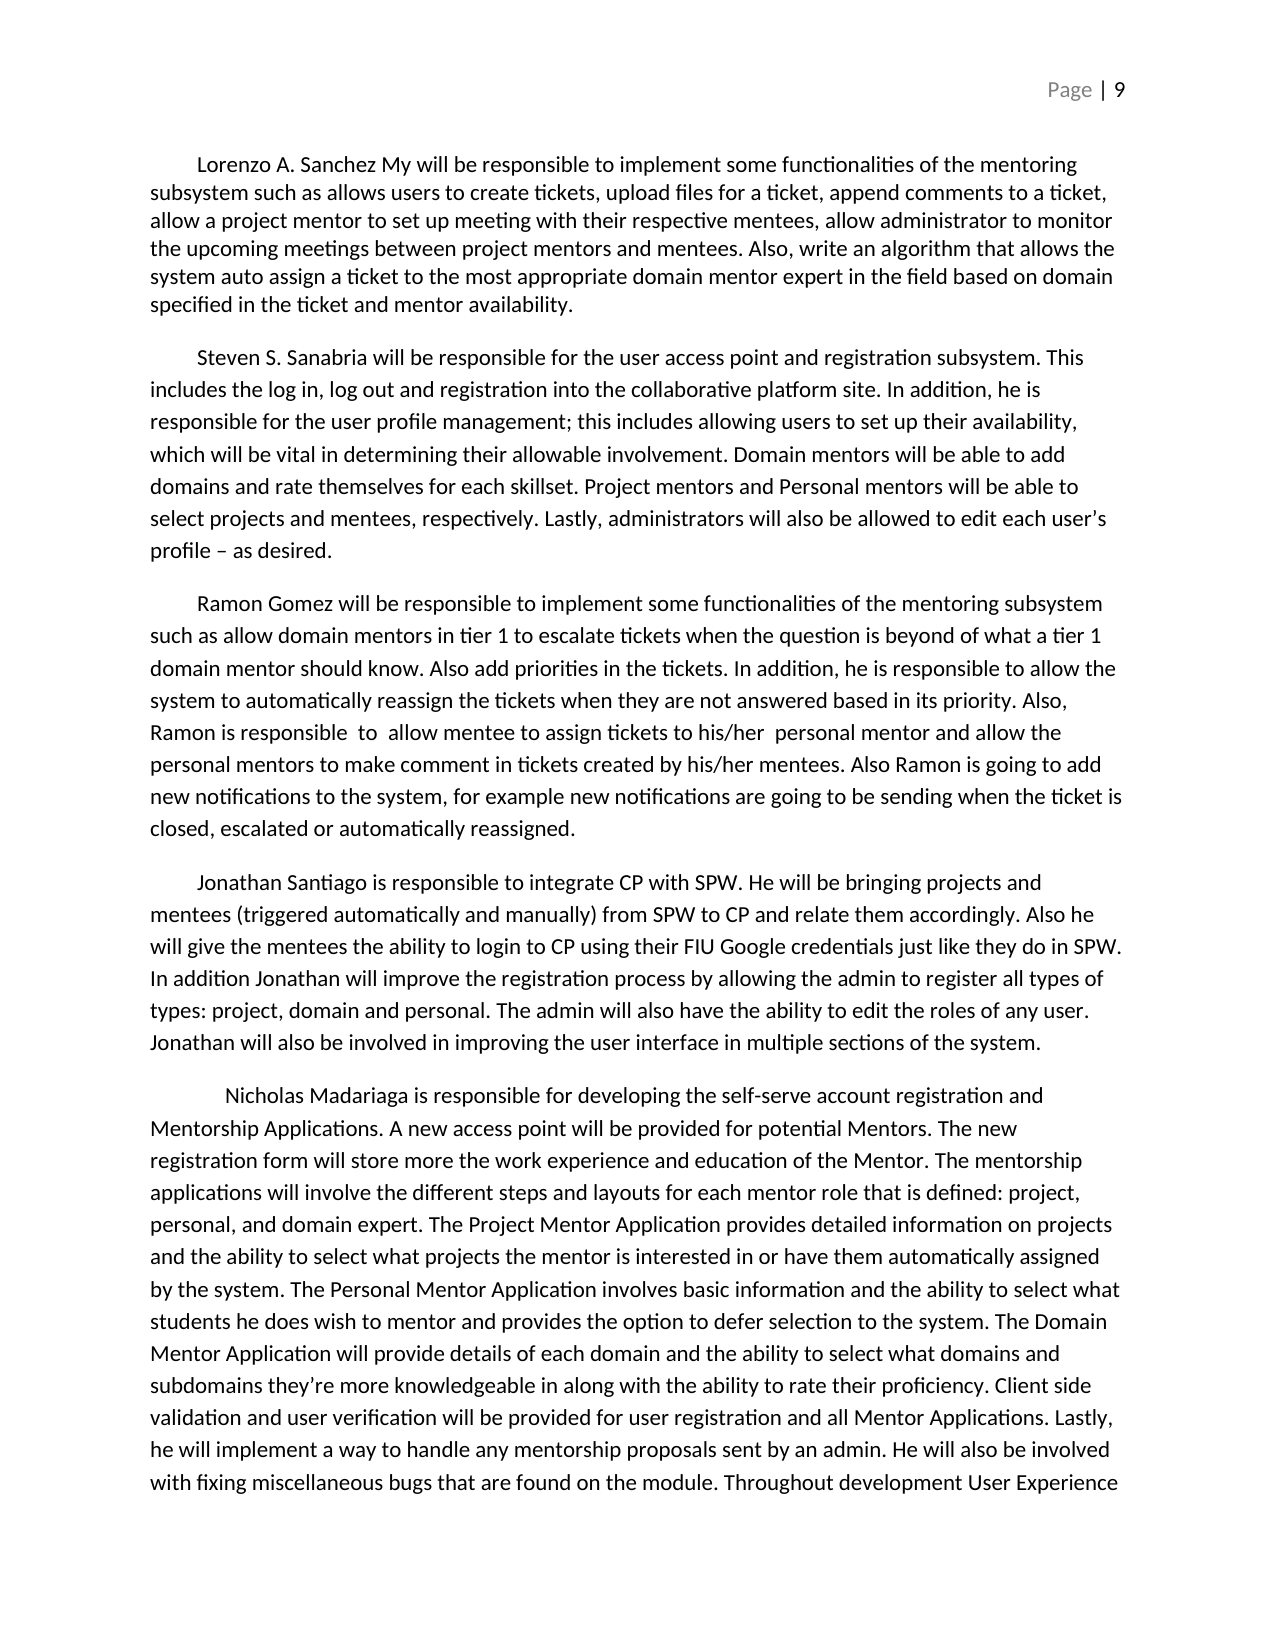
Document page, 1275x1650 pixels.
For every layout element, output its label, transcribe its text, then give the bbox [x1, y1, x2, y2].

text Steven S. Sanabria will be responsible for the user access point and registration subsystem. This includes the log in, log out and registration into the collaborative platform site. In addition, he is responsible for the user profile management; this includes allowing users to set up their availability, which will be vital in determining their allowable involvement. Domain mentors will be able to add domains and rate themselves for each skillset. Project mentors and Personal mentors will be able to select projects and mentees, respectively. Lastly, administrators will also be allowed to edit each user’s profile – as desired. [150, 343, 1125, 564]
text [150, 1082, 1125, 1496]
text Ramon Gomez will be responsible to implement some functionalities of the mentoring subsystem such as allow domain mentors in tier 1 to escalate tickets when the question is beyond of what a tier 1 domain mentor should know. Also add priorities in the tickets. In addition, he is responsible to allow the system to automatically reassign the tickets when they are not answered based in its priority. Also, Ramon is responsible to allow mentee to assign tickets to his/her personal mentor and allow the personal mentors to make comment in tickets created by his/her mentees. Also Ramon is going to add new notifications to the system, for example new notifications are going to be sending when the ticket is closed, escalated or automatically reassigned. [150, 589, 1125, 843]
text Lorenzo A. Sanchez My will be responsible to implement some functionalities of the mentoring subsystem such as allows users to create tickets, upload files for a ticket, append comments to a ticket, allow a project mentor to set up meeting with their respective mentees, allow administrator to monitor the upcoming meetings between project mentors and mentees. Also, write an algorithm that allows the system auto assign a ticket to the most appropriate domain mentor expert in the field based on domain specified in the ticket and mentor availability. [150, 150, 1125, 318]
text Jonathan Santiago is responsible to integrate CP with SPW. He will be bringing projects and mentees (triggered automatically and manually) from SPW to CP and relate them accordingly. Also he will give the mentees the ability to login to CP using their FIU Google credentials just like they do in SPW. In addition Jonathan will improve the registration process by allowing the admin to register all types of types: project, domain and personal. The admin will also have the ability to edit the roles of any user. Jonathan will also be involved in improving the user interface in multiple sections of the system. [150, 868, 1125, 1057]
